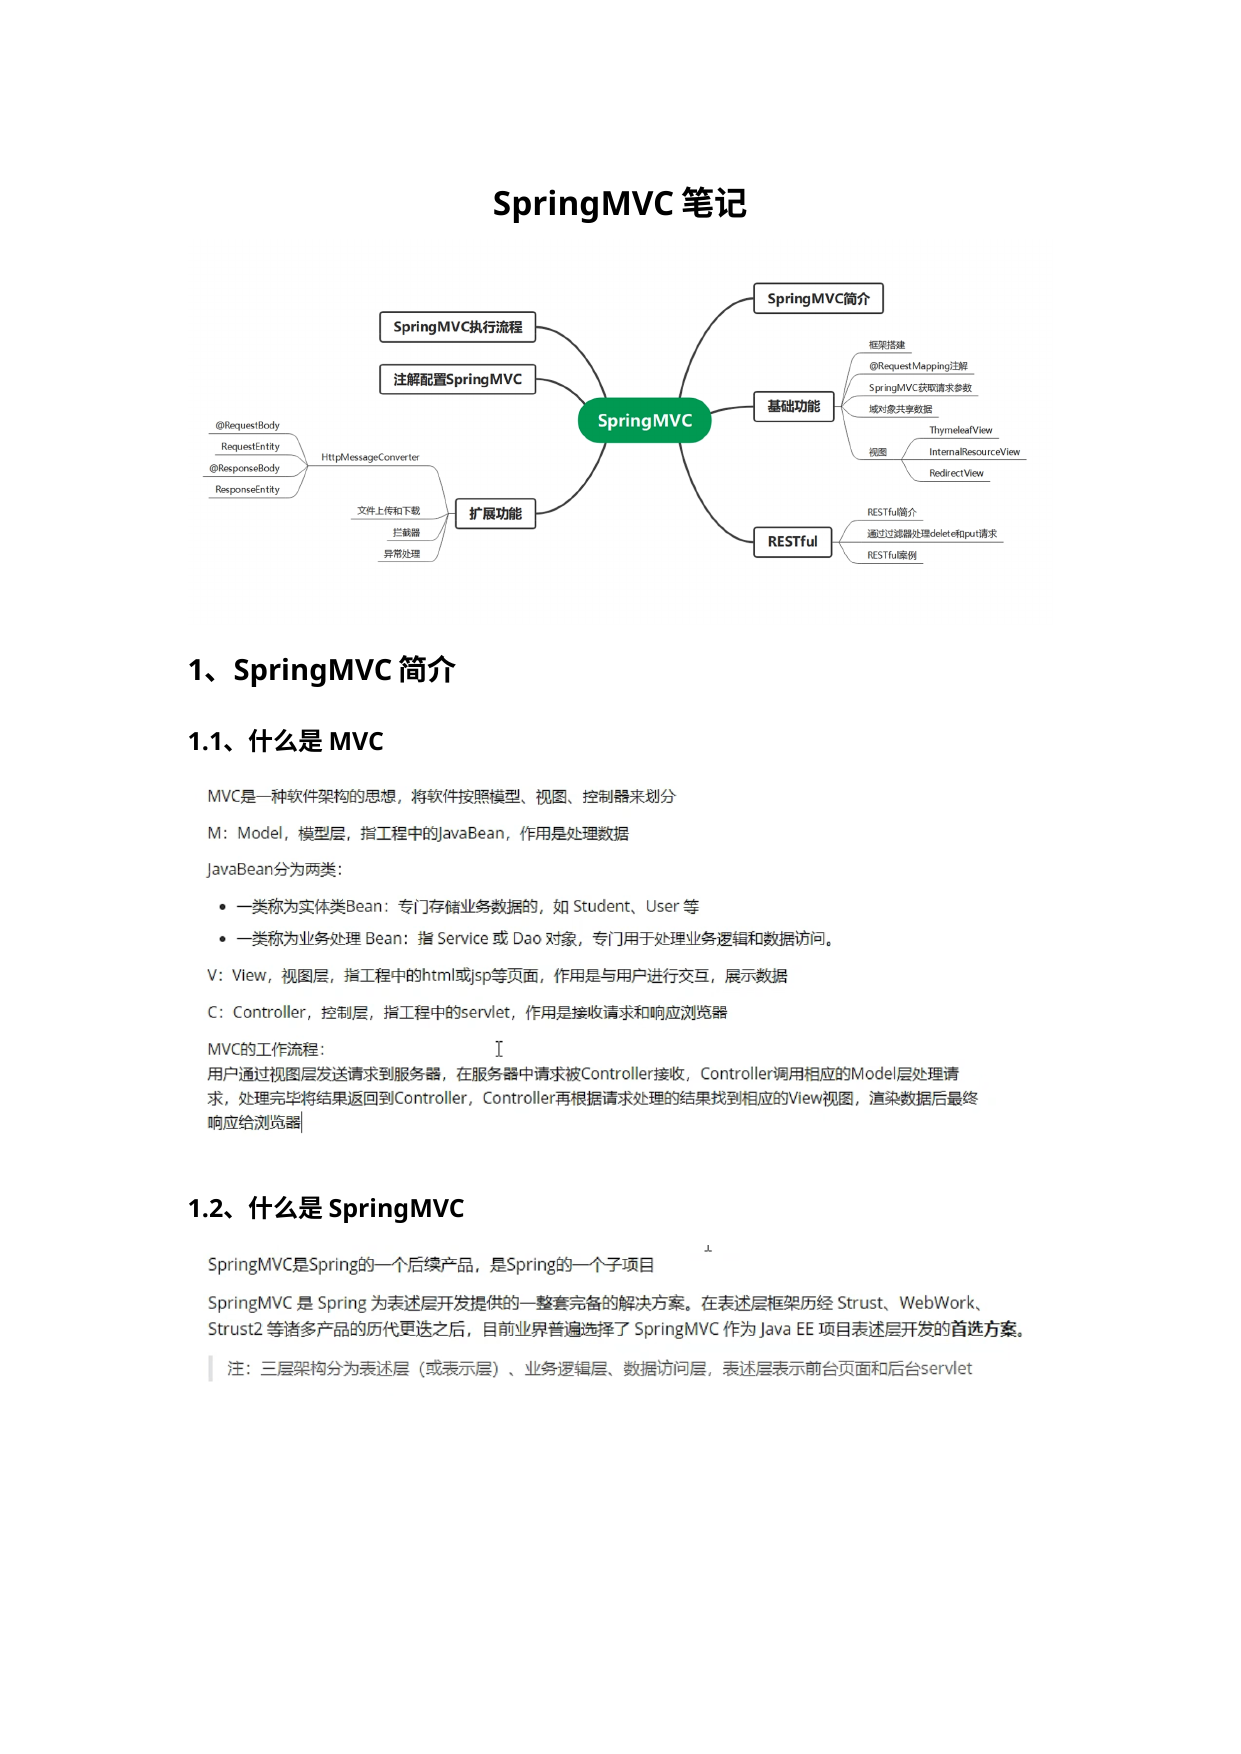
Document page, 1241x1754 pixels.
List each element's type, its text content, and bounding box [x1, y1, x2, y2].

picture [187, 1245, 1053, 1396]
picture [187, 239, 1053, 625]
subtitle 1.1、什么是MVC [187, 707, 1053, 772]
subtitle SpringMVC笔记 [187, 168, 1053, 233]
picture [187, 778, 1053, 1140]
subtitle 1.2、什么是SpringMVC [187, 1174, 1053, 1239]
subtitle 1、SpringMVC简介 [187, 636, 1053, 701]
